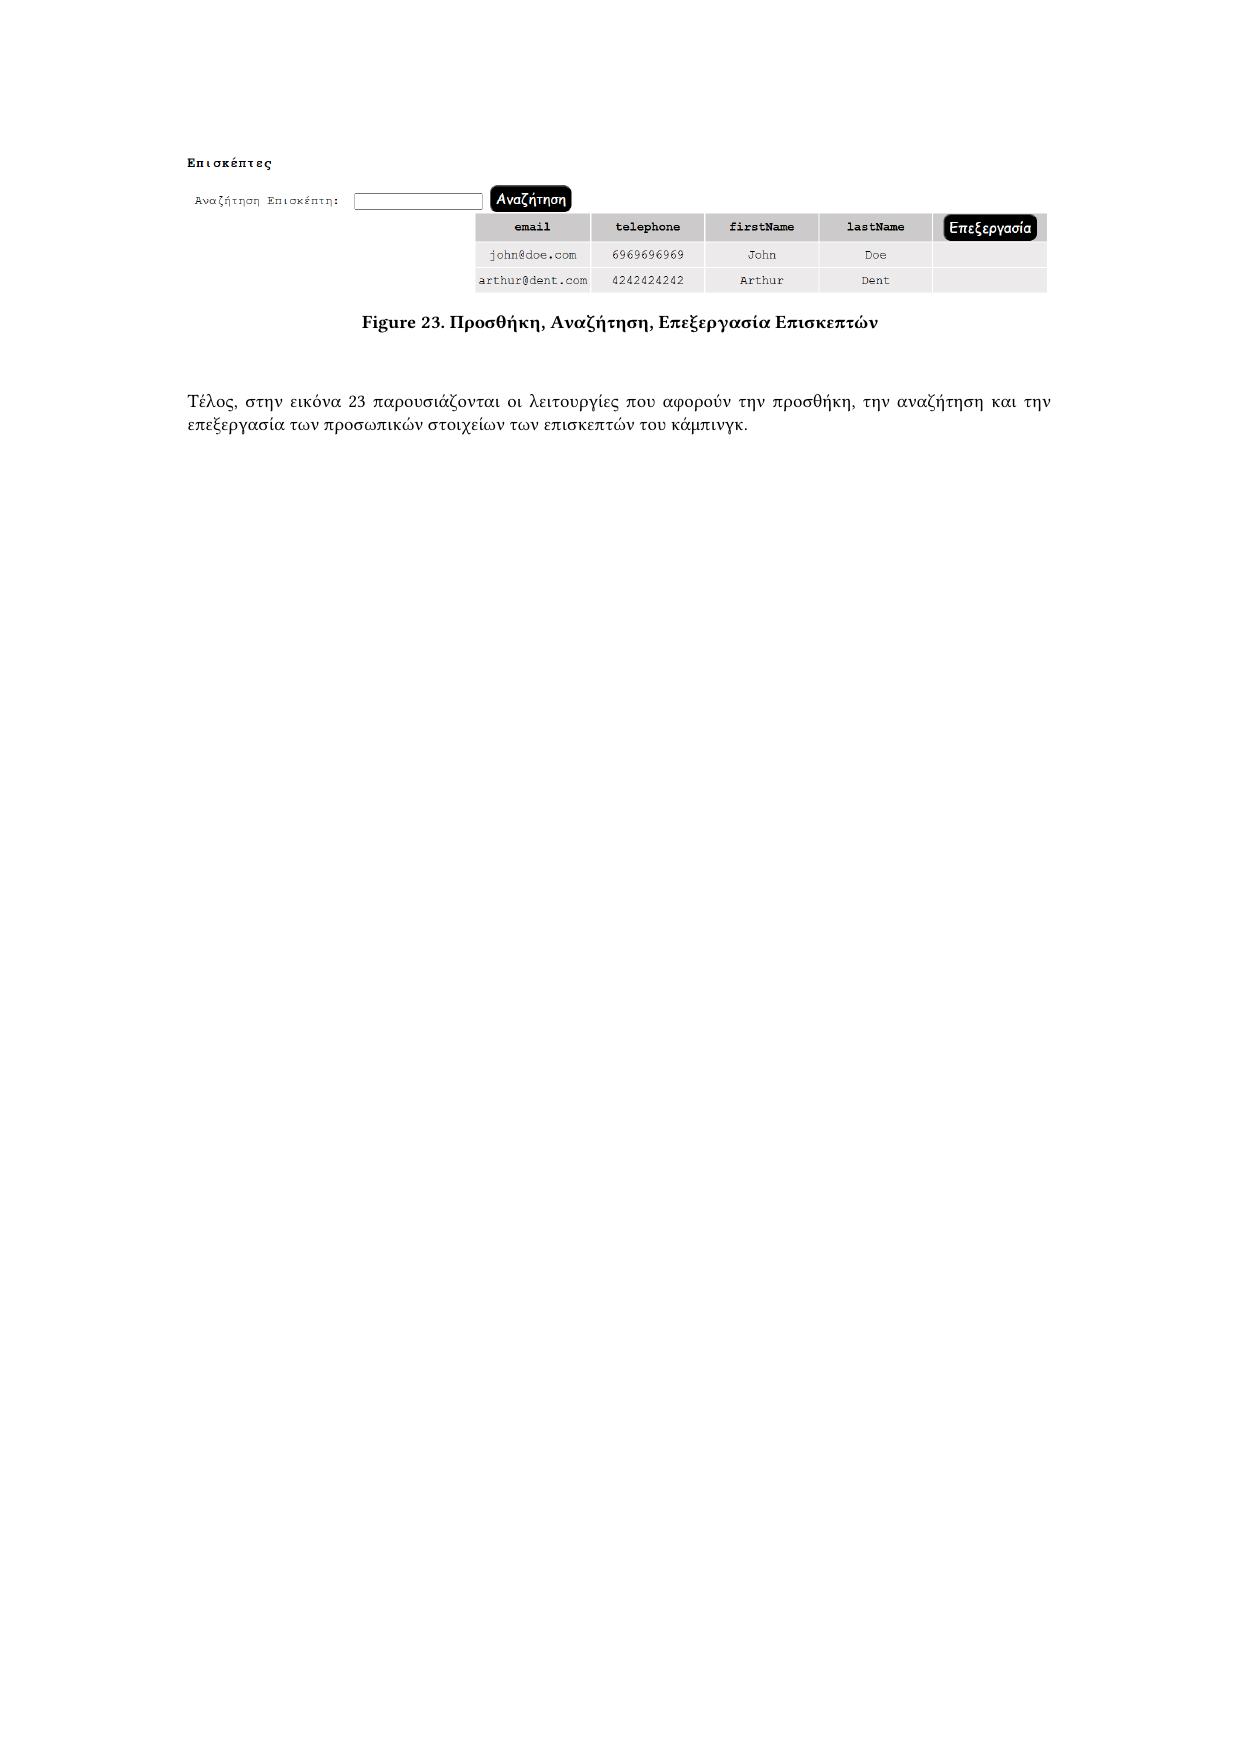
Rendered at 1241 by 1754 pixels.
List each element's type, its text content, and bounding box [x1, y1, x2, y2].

text Figure 23. Προσθήκη, Αναζήτηση, Επεξεργασία Επισκεπτών [187, 311, 1053, 333]
text Τέλος, στην εικόνα 23 παρουσιάζονται οι λειτουργίες που αφορούν την προσθήκη, την αναζήτηση και την επεξεργασία των προσωπικών στοιχείων των επισκεπτών του κάμπινγκ. [187, 391, 1053, 435]
picture [187, 150, 1053, 293]
